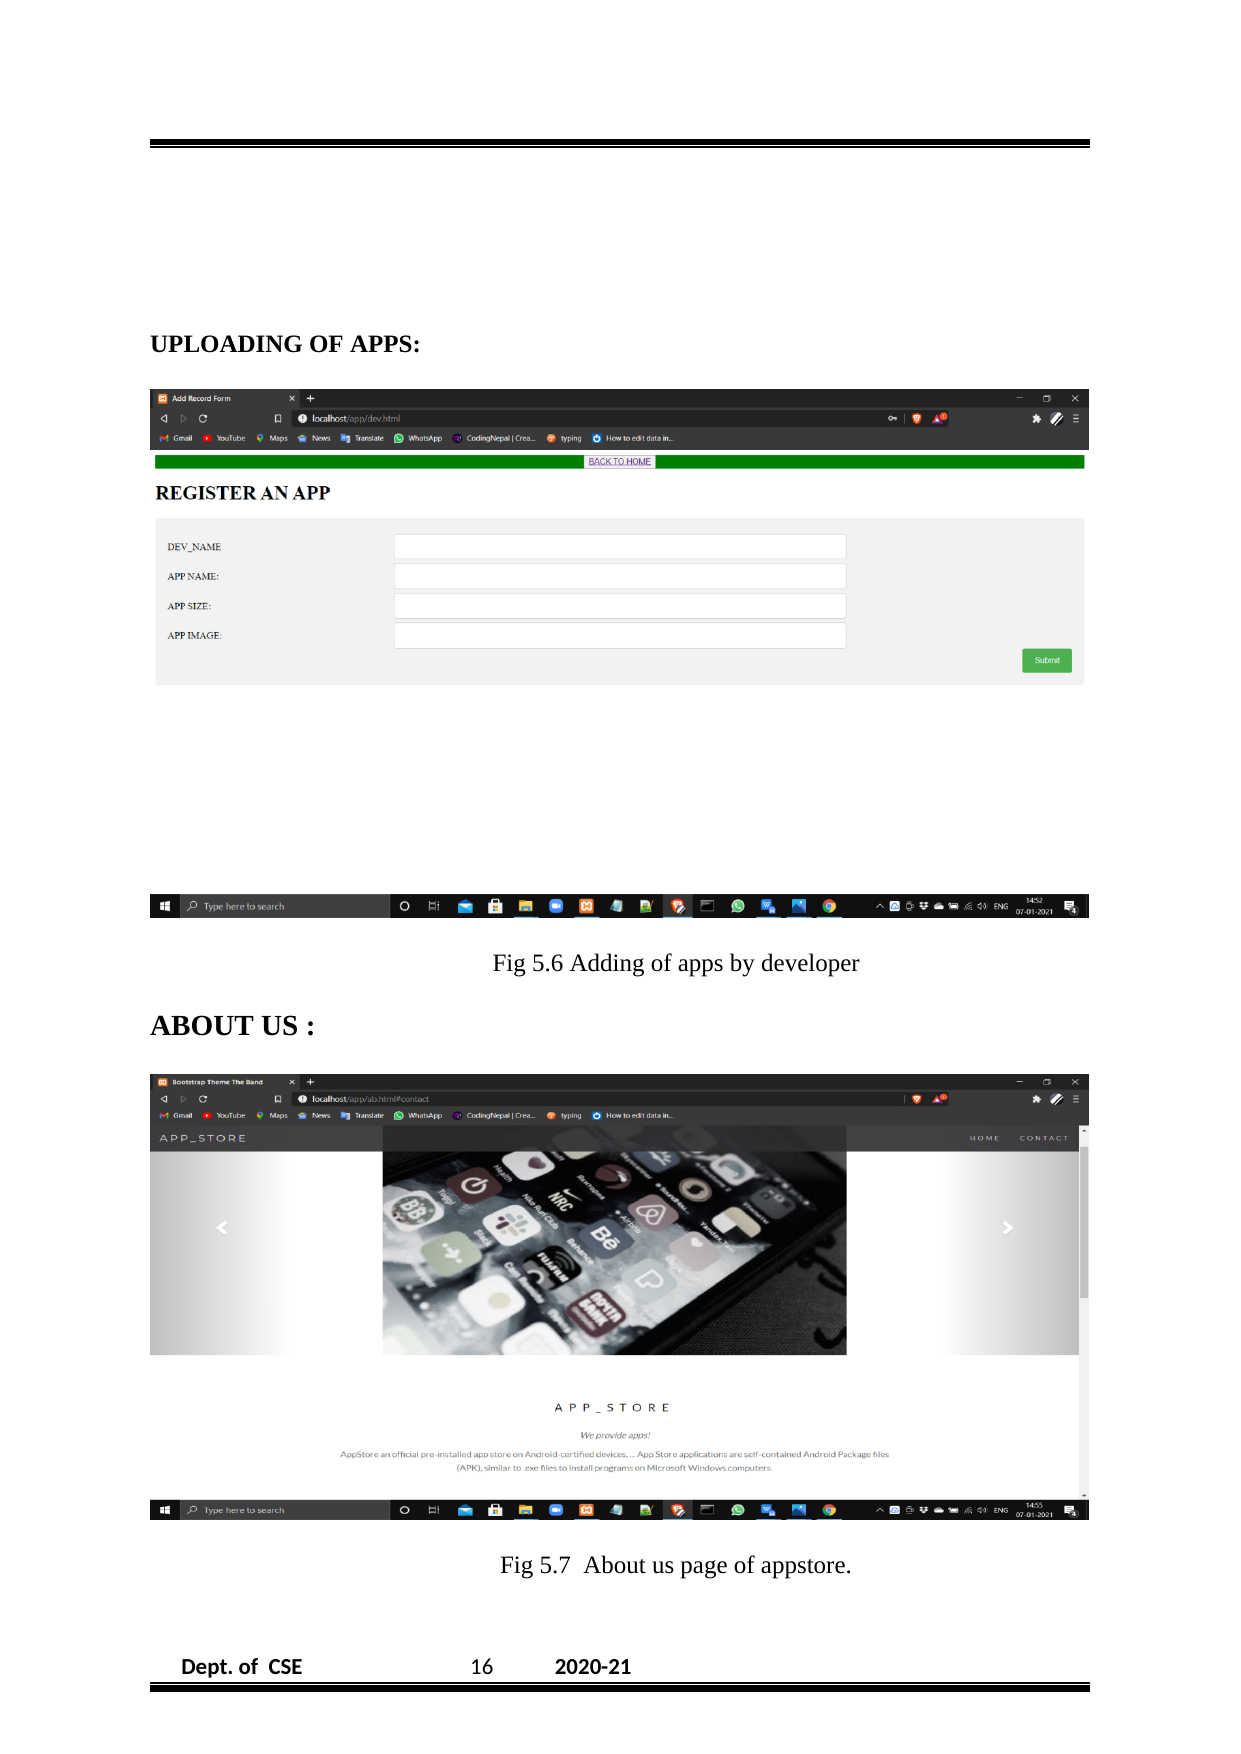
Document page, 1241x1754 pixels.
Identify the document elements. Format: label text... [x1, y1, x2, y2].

text UPLOADING OF APPS: [150, 329, 1090, 358]
list Fig 5.7 About us page of appstore. [261, 1550, 1090, 1579]
picture [150, 1074, 1089, 1520]
picture [150, 389, 1089, 918]
list Fig 5.6 Adding of apps by developer [261, 948, 1090, 977]
text ABOUT US : [150, 1008, 1090, 1041]
